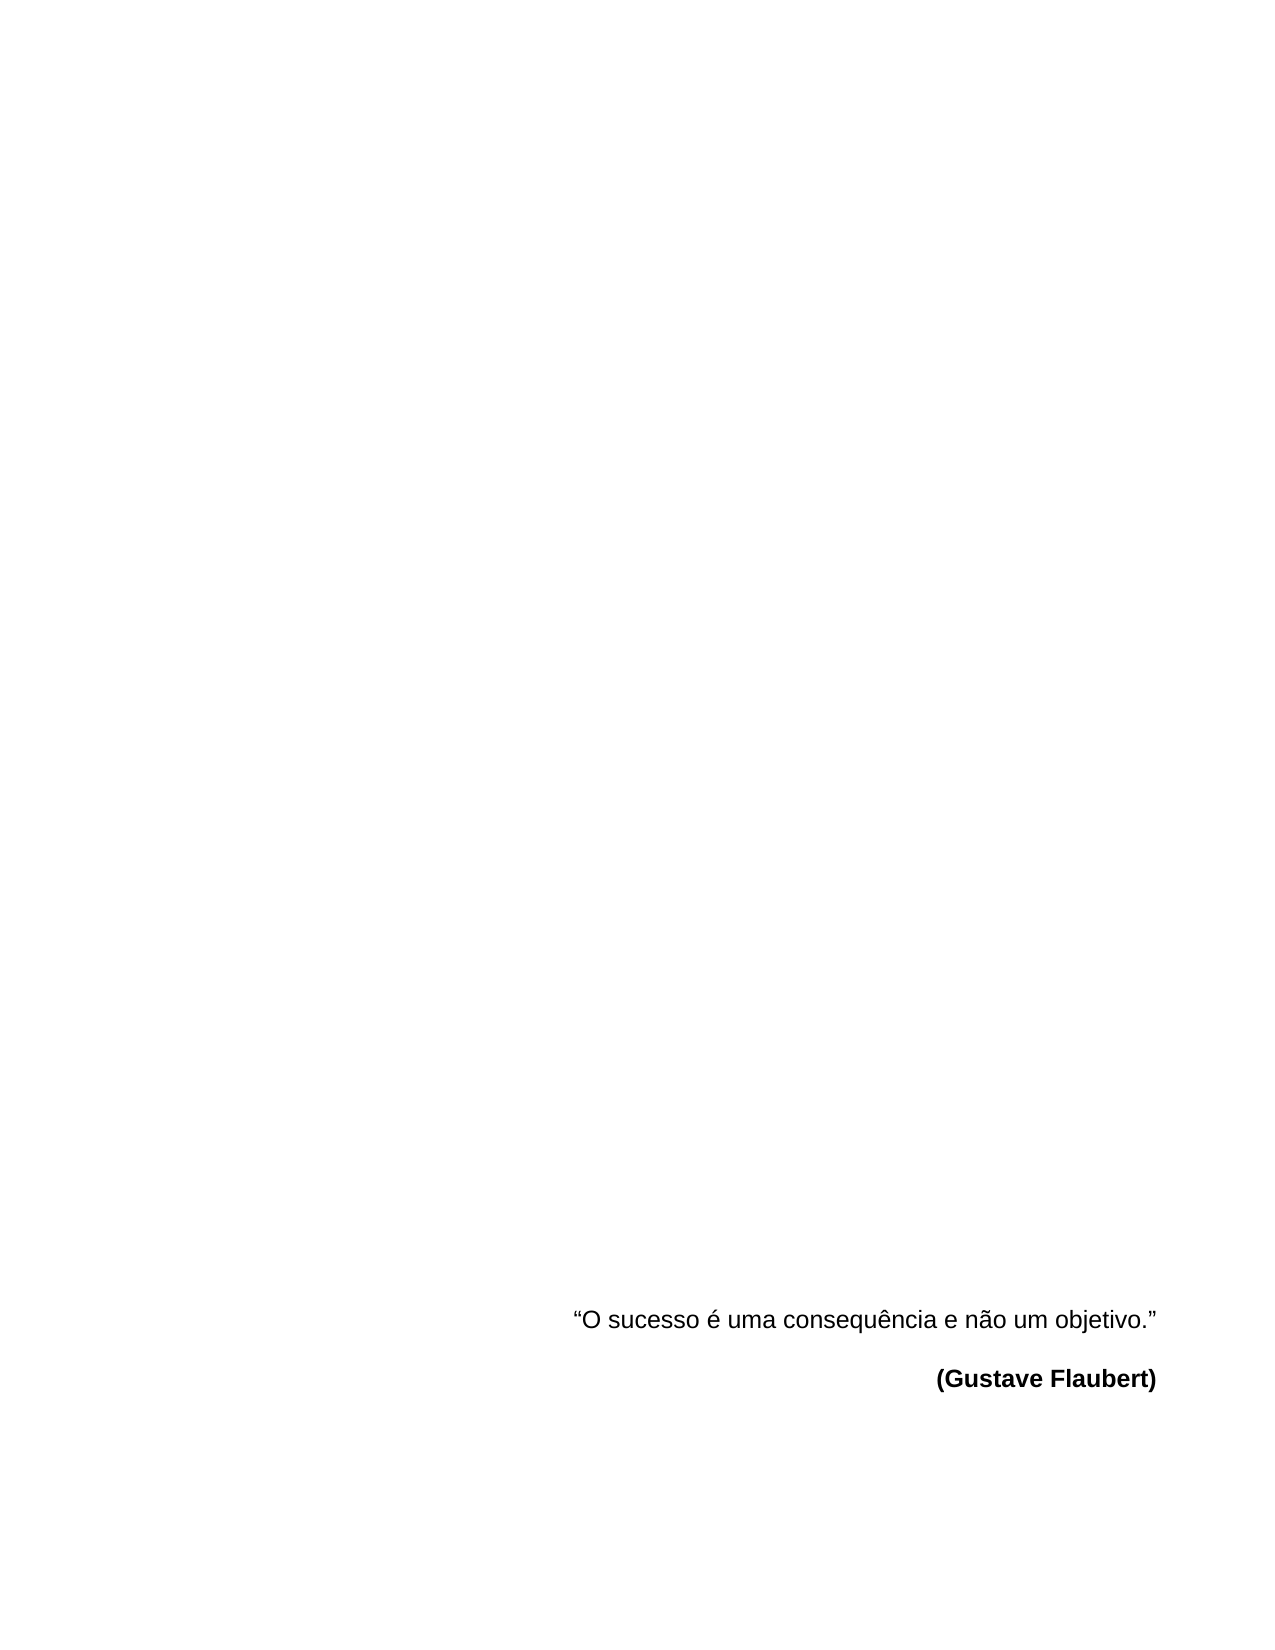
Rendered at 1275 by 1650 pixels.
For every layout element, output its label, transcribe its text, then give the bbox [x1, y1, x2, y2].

text “O sucesso é uma consequência e não um objetivo.” [177, 1305, 1157, 1334]
text (Gustave Flaubert) [177, 1364, 944, 1393]
